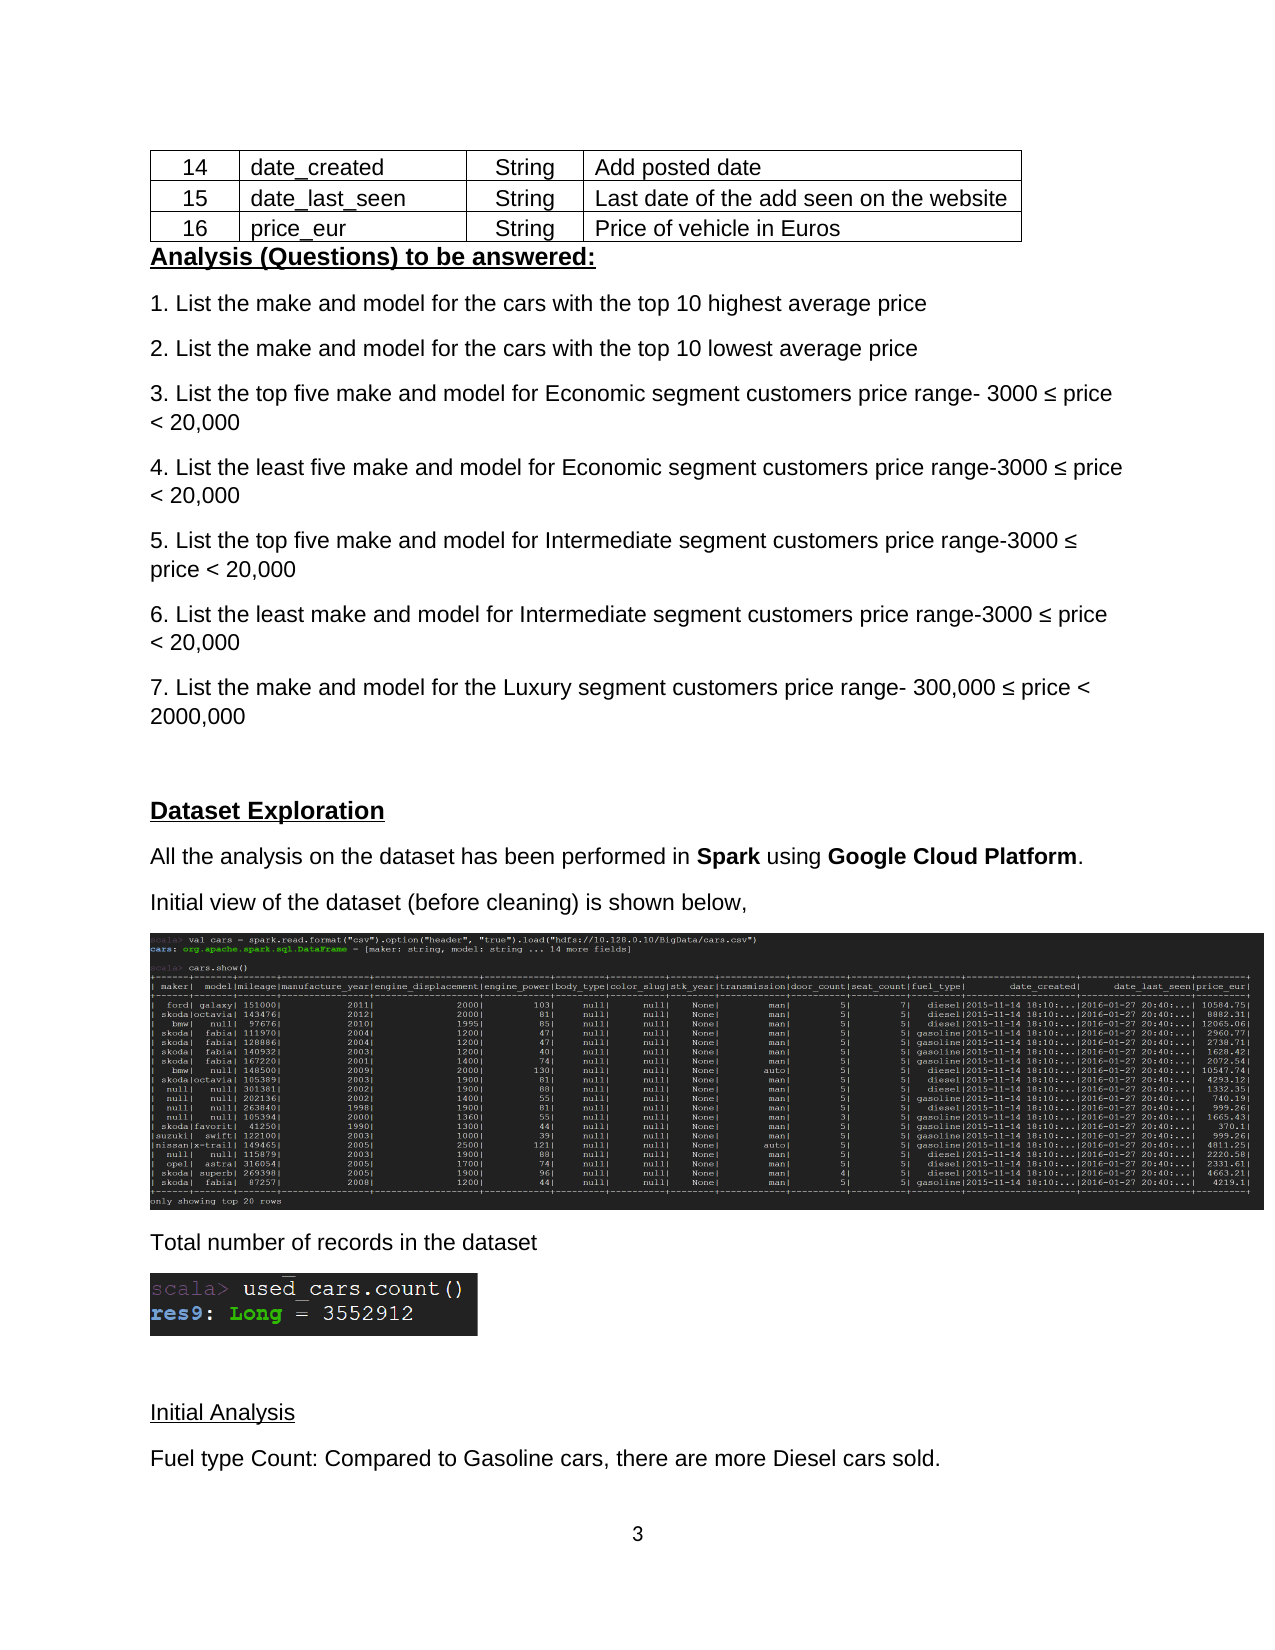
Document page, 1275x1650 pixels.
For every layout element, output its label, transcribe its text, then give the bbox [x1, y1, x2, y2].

text Analysis (Questions) to be answered: [150, 242, 1125, 271]
text Initial view of the dataset (before cleaning) is shown below, [150, 888, 1125, 915]
text 4. List the least five make and model for Economic segment customers price range-3000 ≤ price < 20,000 [150, 454, 1125, 508]
text 5. List the top five make and model for Intermediate segment customers price range-3000 ≤ price < 20,000 [150, 527, 1125, 582]
table_cell String [467, 181, 583, 211]
table_cell Price of vehicle in Euros [584, 212, 1021, 241]
table_cell date_created [240, 151, 466, 180]
picture [150, 933, 1264, 1210]
table_cell 14 [151, 151, 239, 180]
table_cell String [467, 212, 583, 241]
text 7. List the make and model for the Luxury segment customers price range- 300,000 ≤ price < 2000,000 [150, 674, 1125, 729]
text 1. List the make and model for the cars with the top 10 highest average price [150, 290, 1125, 316]
text Fuel type Count: Compared to Gasoline cars, there are more Diesel cars sold. [150, 1444, 1125, 1471]
text 2. List the make and model for the cars with the top 10 lowest average price [150, 335, 1125, 361]
text Dataset Exploration [150, 796, 1125, 824]
text Total number of records in the dataset [150, 1228, 1125, 1255]
table_cell date_last_seen [240, 181, 466, 211]
table_cell String [467, 151, 583, 180]
text 6. List the least make and model for Intermediate segment customers price range-3000 ≤ price < 20,000 [150, 601, 1125, 656]
table_cell 15 [151, 181, 239, 211]
table_cell price_eur [240, 212, 466, 241]
text All the analysis on the dataset has been performed in Spark using Google Cloud Platform. [150, 843, 1125, 870]
text 3. List the top five make and model for Economic segment customers price range- 3000 ≤ price < 20,000 [150, 380, 1125, 435]
table_cell Last date of the add seen on the website [584, 181, 1021, 211]
text Initial Analysis [150, 1399, 1125, 1426]
table_cell Add posted date [584, 151, 1021, 180]
table_cell 16 [151, 212, 239, 241]
picture [150, 1273, 478, 1336]
